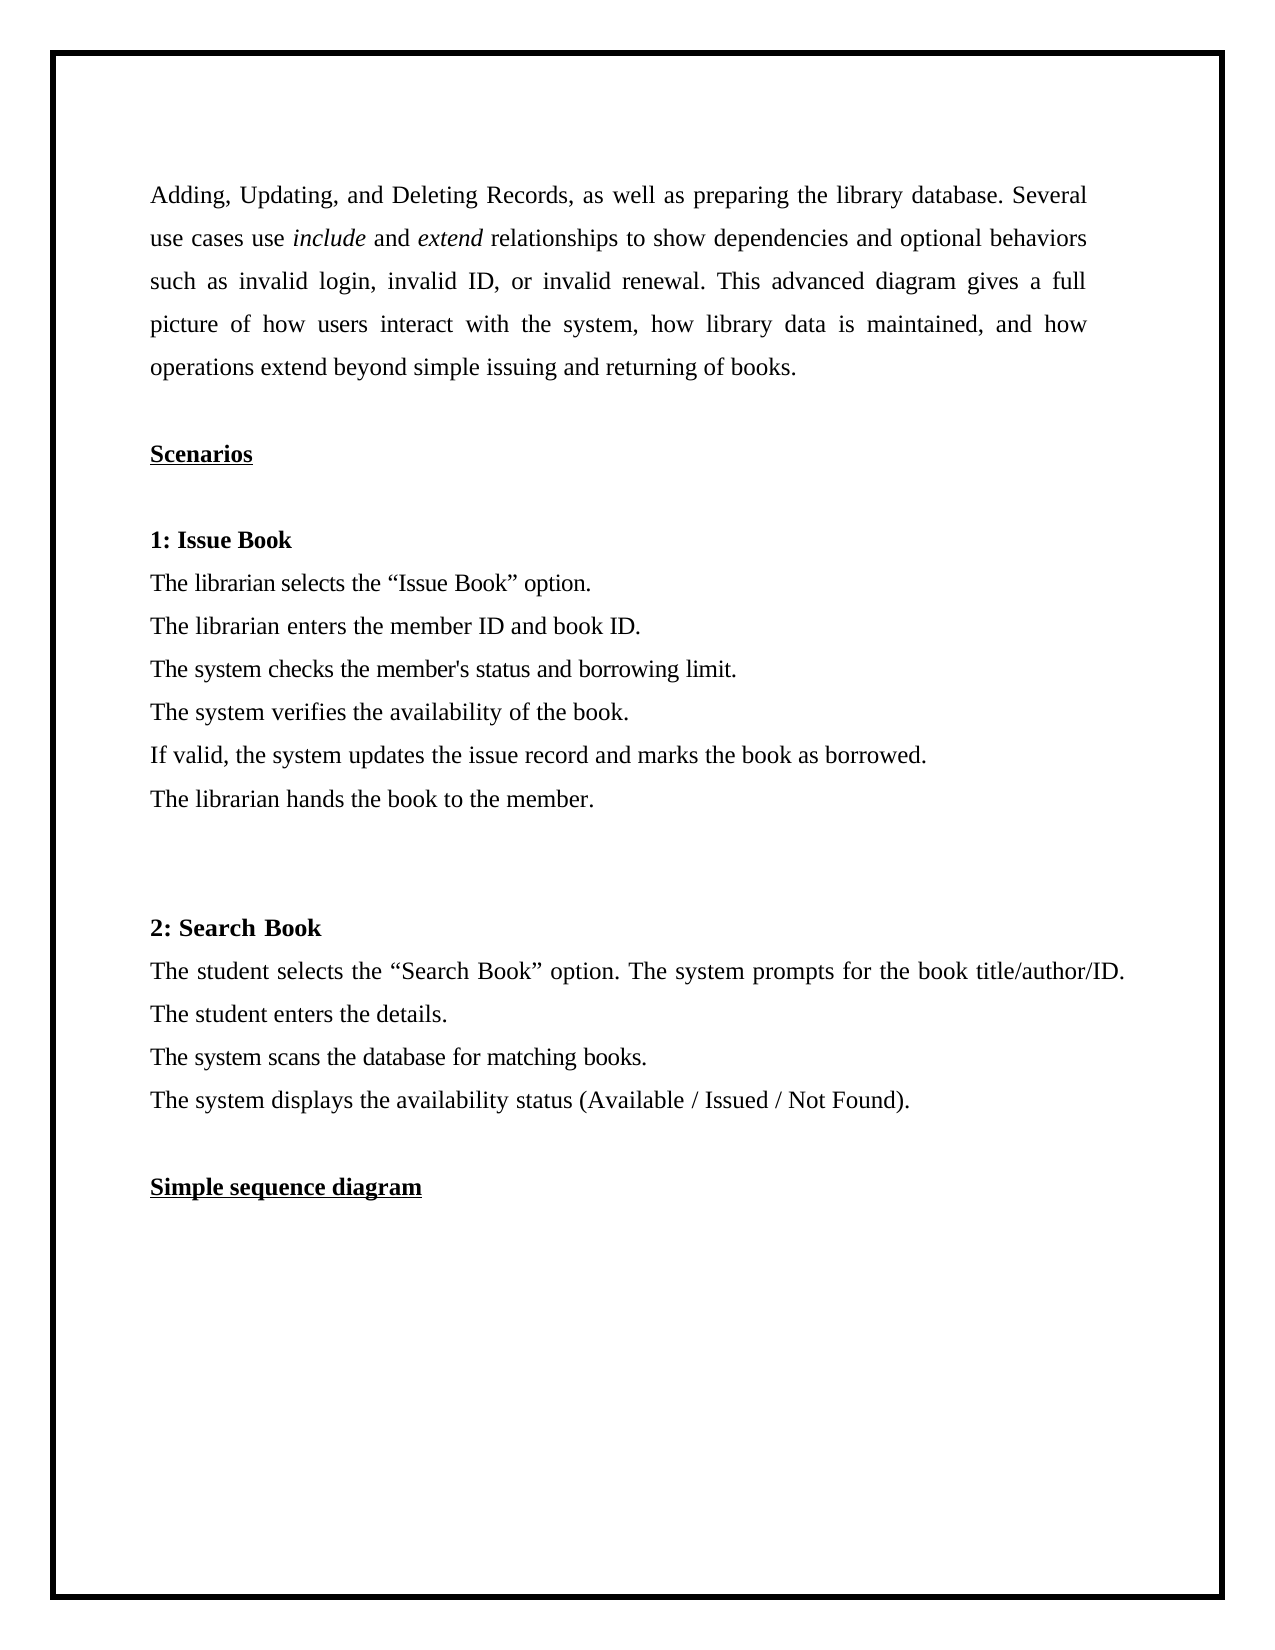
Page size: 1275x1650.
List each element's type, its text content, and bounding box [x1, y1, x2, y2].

text The system checks the member's status and borrowing limit. [150, 654, 1125, 683]
text Scenarios [150, 439, 1125, 467]
text The librarian selects the “Issue Book” option. [150, 568, 1125, 597]
text If valid, the system updates the issue record and marks the book as borrowed. [150, 741, 1125, 769]
text The librarian enters the member ID and book ID. [150, 611, 1125, 640]
text 1: Issue Book [150, 525, 1125, 554]
text The system verifies the availability of the book. [150, 697, 1125, 726]
text The system displays the availability status (Available / Issued / Not Found). [150, 1086, 1125, 1114]
text The student selects the “Search Book” option. The system prompts for the book title/author/ID. The student enters the details. [150, 956, 1125, 1028]
text The system scans the database for matching books. [150, 1042, 1125, 1071]
text The librarian hands the book to the member. [150, 784, 1125, 812]
text 2: Search Book [150, 913, 1125, 942]
text Simple sequence diagram [150, 1172, 1125, 1201]
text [150, 180, 1087, 381]
